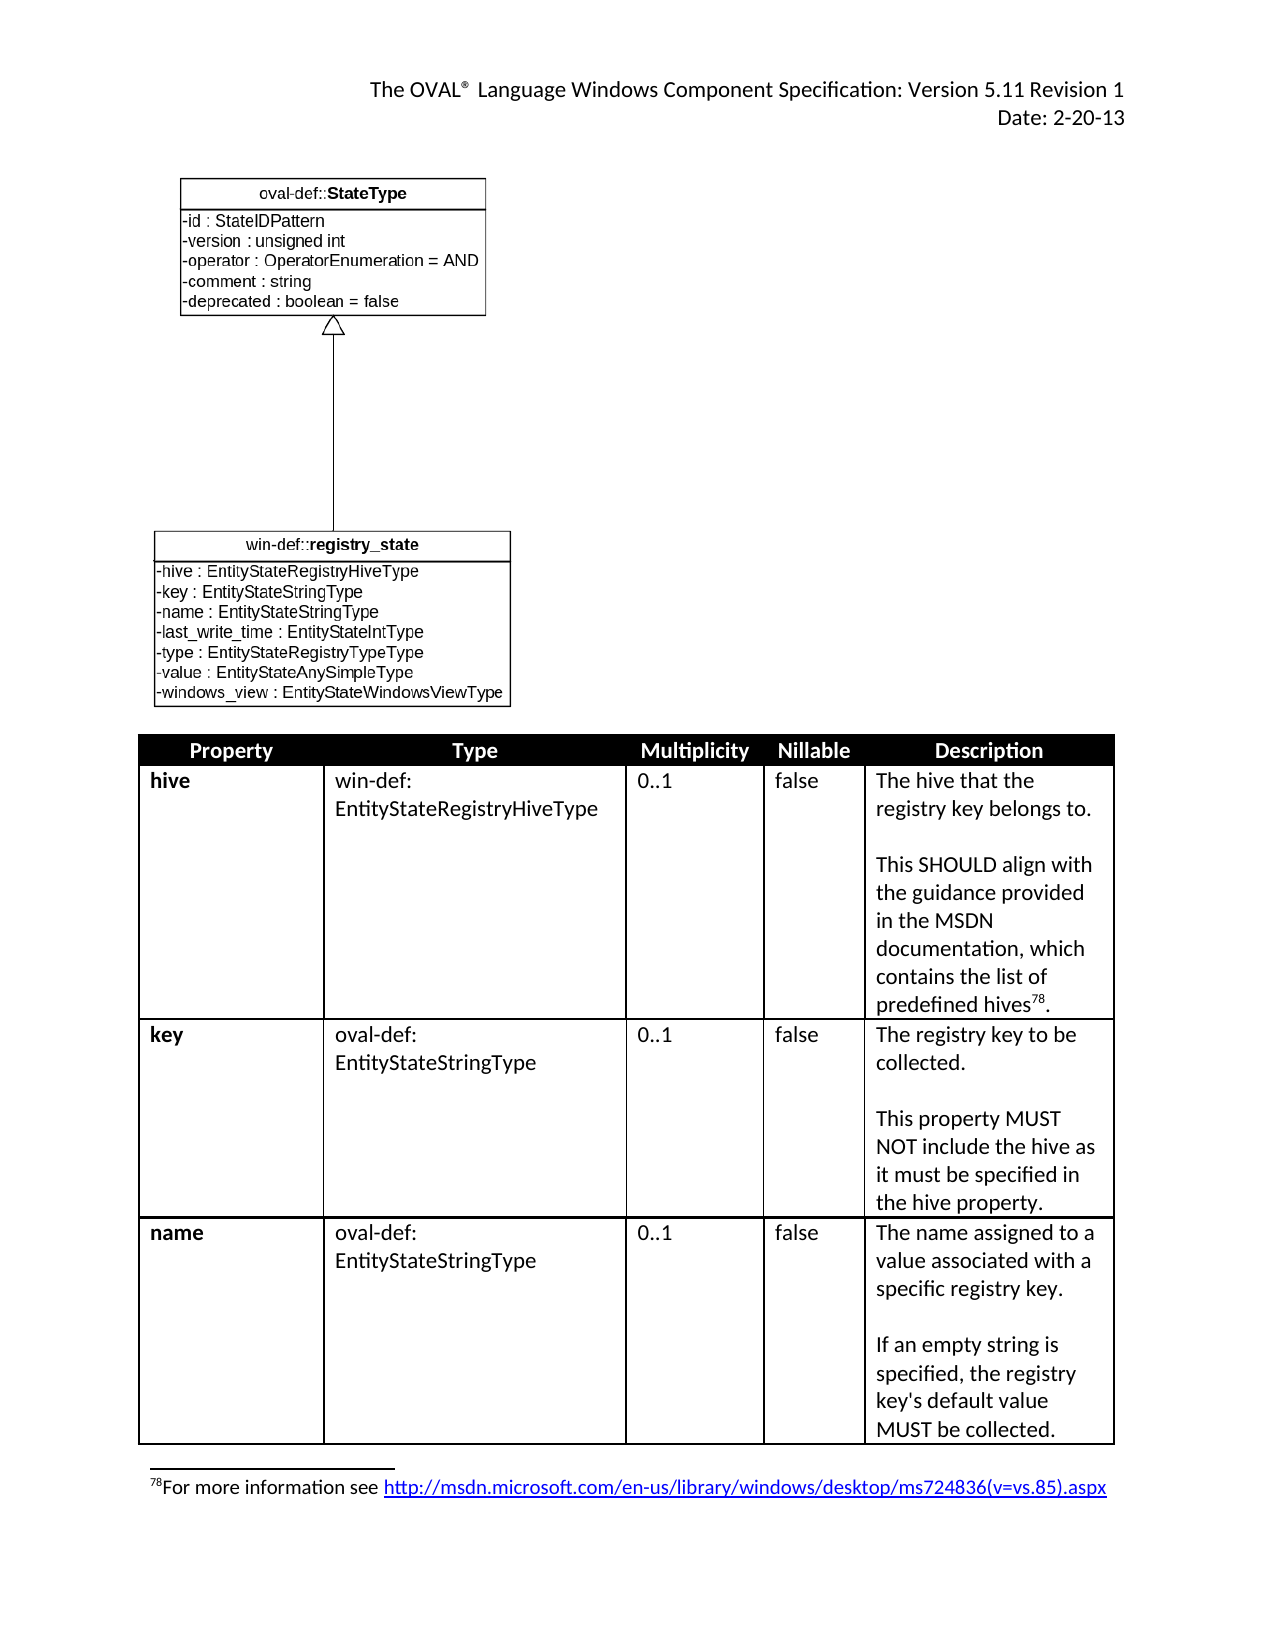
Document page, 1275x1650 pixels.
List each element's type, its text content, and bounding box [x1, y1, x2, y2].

table_cell key [140, 1020, 323, 1216]
table_cell hive [140, 766, 323, 1018]
table_header Property [140, 736, 323, 764]
table_cell name [140, 1219, 323, 1443]
table_cell 0..1 [627, 766, 763, 1018]
table_cell The registry key to be collected. This property MUST NOT include the hive as it must be specified in the hive property. [865, 1020, 1113, 1216]
table_cell 0..1 [627, 1020, 763, 1216]
table_header Type [324, 736, 626, 764]
table_cell win-def: EntityStateRegistryHiveType [325, 766, 625, 1018]
table_cell oval-def: EntityStateStringType [324, 1020, 626, 1216]
table_cell false [765, 1219, 864, 1443]
table_cell false [764, 1020, 864, 1216]
table_cell false [765, 766, 864, 1018]
table_header Description [865, 736, 1113, 764]
table_header Nillable [764, 736, 864, 764]
table_header Multiplicity [627, 736, 763, 764]
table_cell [866, 1219, 1113, 1443]
table_cell 0..1 [627, 1219, 763, 1443]
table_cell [325, 1219, 625, 1443]
table_cell The hive that the registry key belongs to. This SHOULD align with the guidance provided in the MSDN documentation, which contains the list of predefined hives. [866, 766, 1113, 1018]
